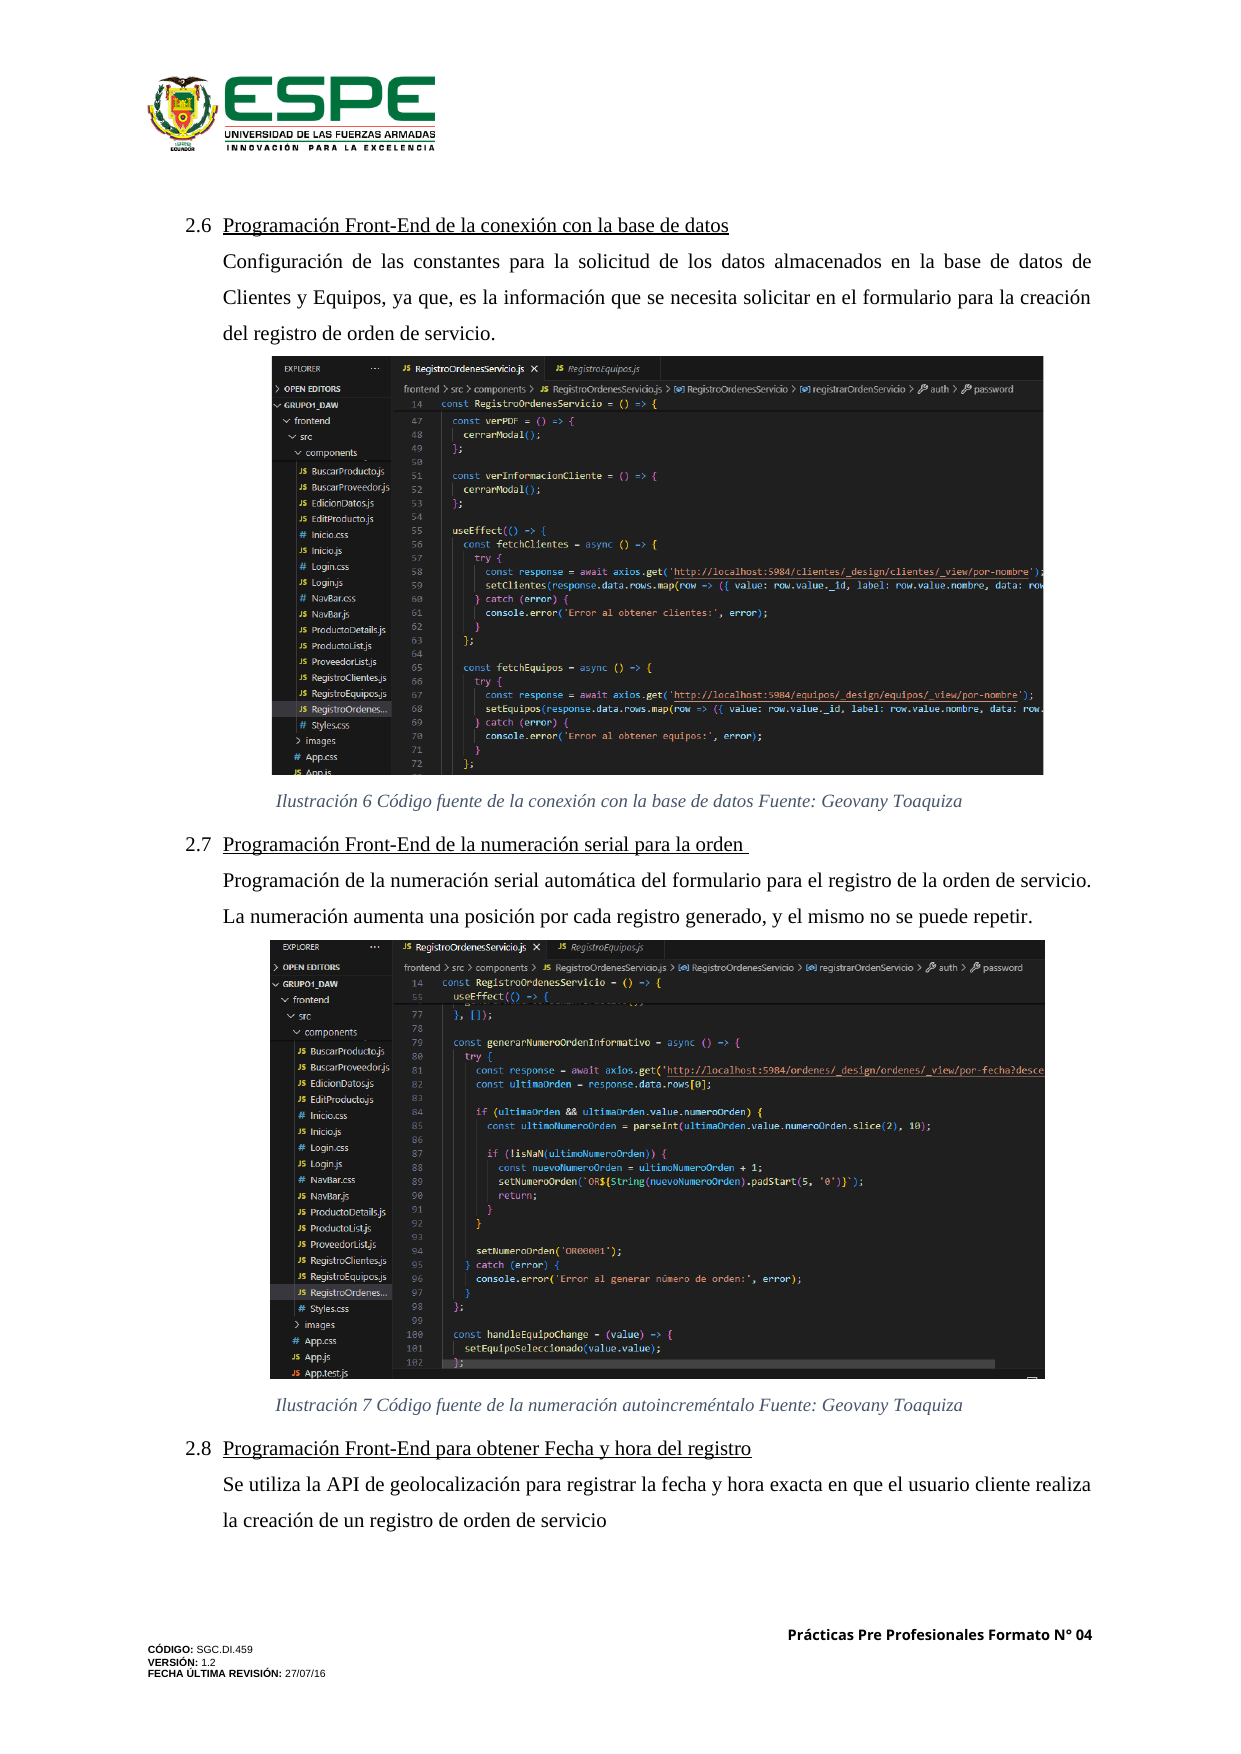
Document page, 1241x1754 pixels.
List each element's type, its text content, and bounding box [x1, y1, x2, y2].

picture [147, 73, 439, 156]
list Programación Front-End de la numeración serial para la orden [185, 832, 1092, 856]
picture [270, 940, 1045, 1379]
picture [271, 356, 1044, 775]
text Ilustración 6 Código fuente de la conexión con la base de datos Fuente: Geovany Toaquiza [148, 790, 1092, 811]
list Programación Front-End para obtener Fecha y hora del registro [185, 1436, 1092, 1460]
text Configuración de las constantes para la solicitud de los datos almacenados en la base de datos de Clientes y Equipos, ya que, es la información que se necesita solicitar en el formulario para la creación del registro de orden de servicio. [223, 249, 1092, 345]
text Ilustración 7 Código fuente de la numeración autoincreméntalo Fuente: Geovany Toaquiza [148, 1394, 1092, 1415]
list Programación Front-End de la conexión con la base de datos [185, 213, 1092, 237]
text Programación de la numeración serial automática del formulario para el registro de la orden de servicio. La numeración aumenta una posición por cada registro generado, y el mismo no se puede repetir. [223, 868, 1092, 928]
text Se utiliza la API de geolocalización para registrar la fecha y hora exacta en que el usuario cliente realiza la creación de un registro de orden de servicio [223, 1472, 1092, 1532]
